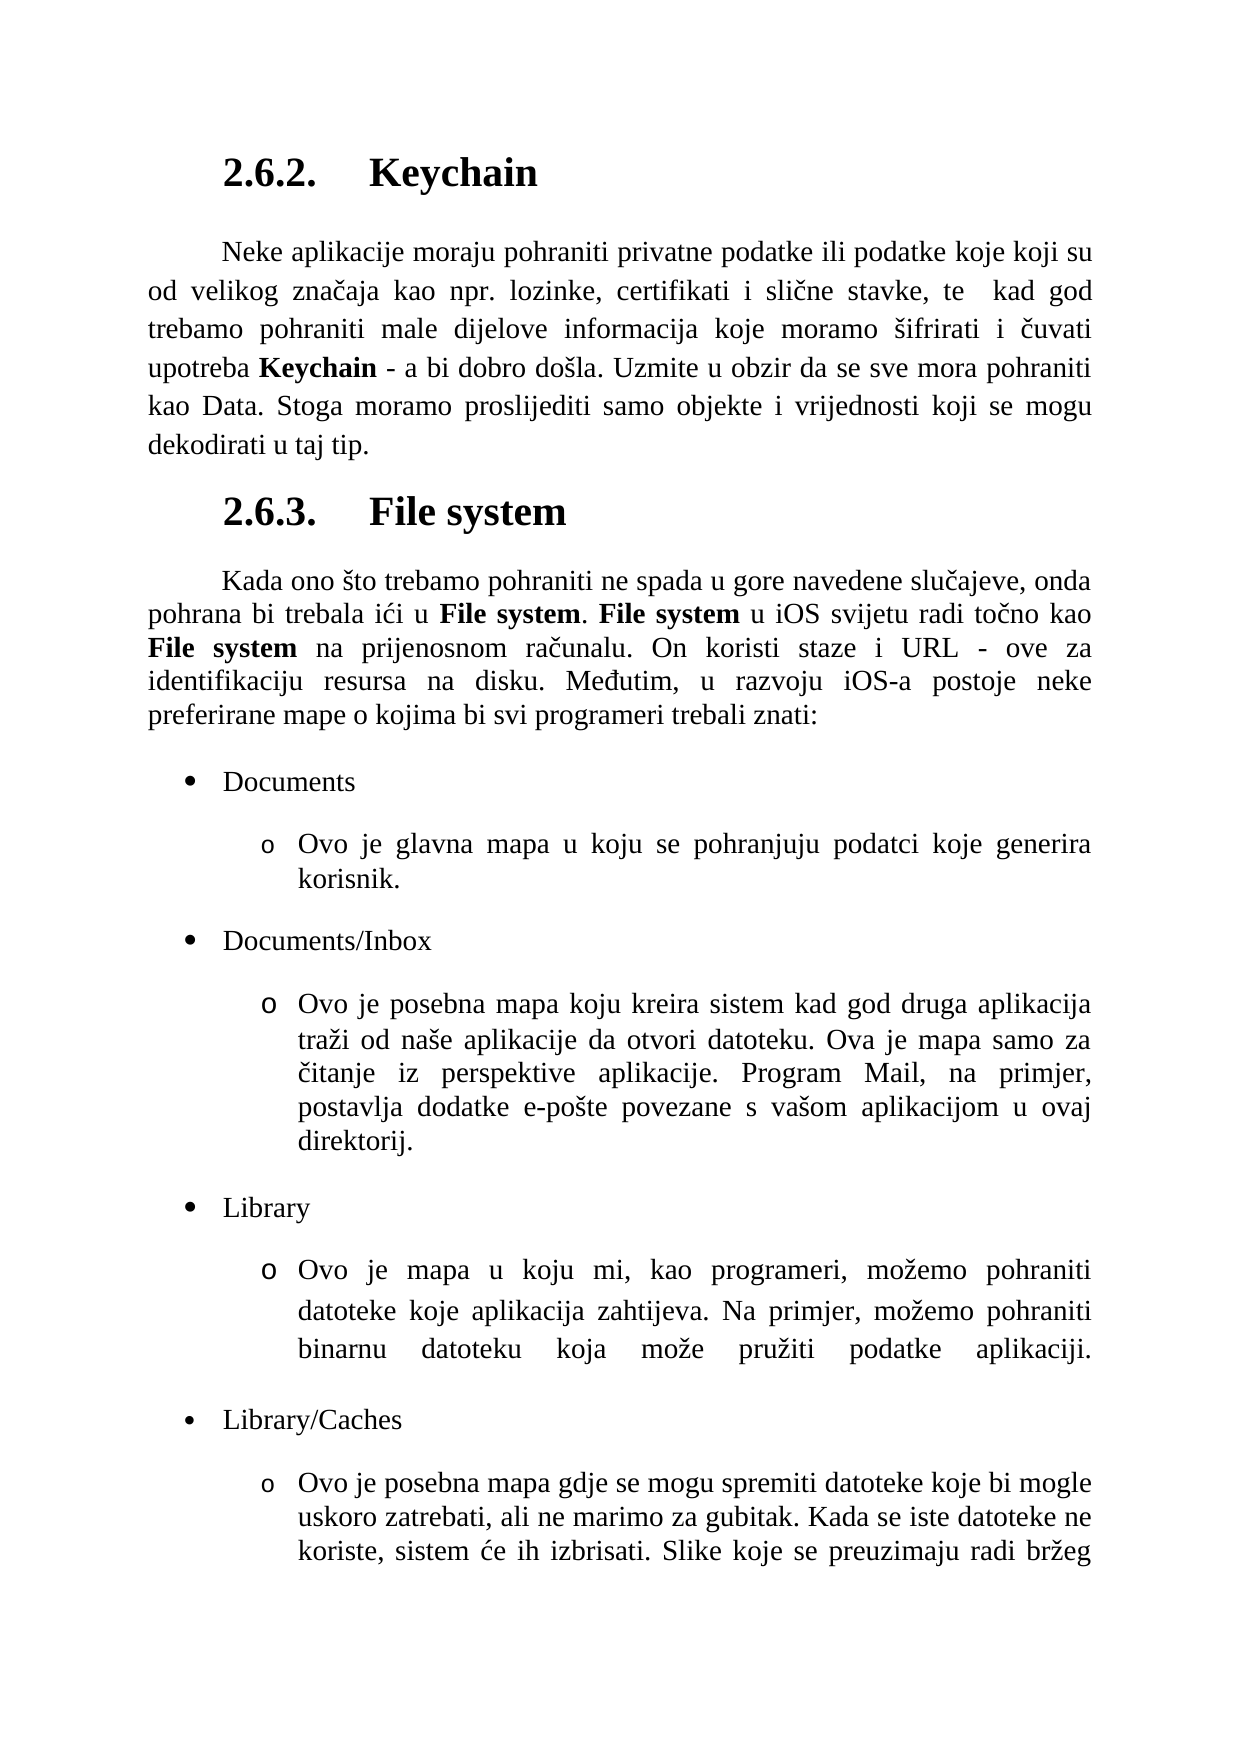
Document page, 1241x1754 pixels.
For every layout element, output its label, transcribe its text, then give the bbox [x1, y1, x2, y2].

text Kada ono što trebamo pohraniti ne spada u gore navedene slučajeve, onda pohrana bi trebala ići u File system. File system u iOS svijetu radi točno kao File system na prijenosnom računalu. On koristi staze i URL - ove za identifikaciju resursa na disku. Međutim, u razvoju iOS-a postoje neke preferirane mape o kojima bi svi programeri trebali znati: [148, 563, 1093, 731]
list Library [185, 1190, 1093, 1252]
list Ovo je glavna mapa u koju se pohranjuju podatci koje generira korisnik. [260, 826, 1093, 895]
list Ovo je mapa u koju mi, kao programeri, možemo pohraniti datoteke koje aplikacija zahtijeva. Na primjer, možemo pohraniti binarnu datoteku koja može pružiti podatke aplikaciji. [260, 1252, 1093, 1398]
list Documents [185, 764, 1093, 798]
list Ovo je posebna mapa koju kreira sistem kad god druga aplikacija traži od naše aplikacije da otvori datoteku. Ova je mapa samo za čitanje iz perspektive aplikacije. Program Mail, na primjer, postavlja dodatke e-pošte povezane s vašom aplikacijom u ovaj direktorij. [260, 986, 1093, 1156]
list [260, 1465, 1093, 1567]
list Library/Caches [185, 1402, 1093, 1465]
subtitle File system [223, 486, 1093, 534]
text Neke aplikacije moraju pohraniti privatne podatke ili podatke koje koji su od velikog značaja kao npr. lozinke, certifikati i slične stavke, te kad god trebamo pohraniti male dijelove informacija koje moramo šifrirati i čuvati upotreba Keychain - a bi dobro došla. Uzmite u obzir da se sve mora pohraniti kao Data. Stoga moramo proslijediti samo objekte i vrijednosti koji se mogu dekodirati u taj tip. [148, 234, 1093, 460]
subtitle Keychain [223, 148, 1093, 196]
list Documents/Inbox [185, 923, 1093, 957]
